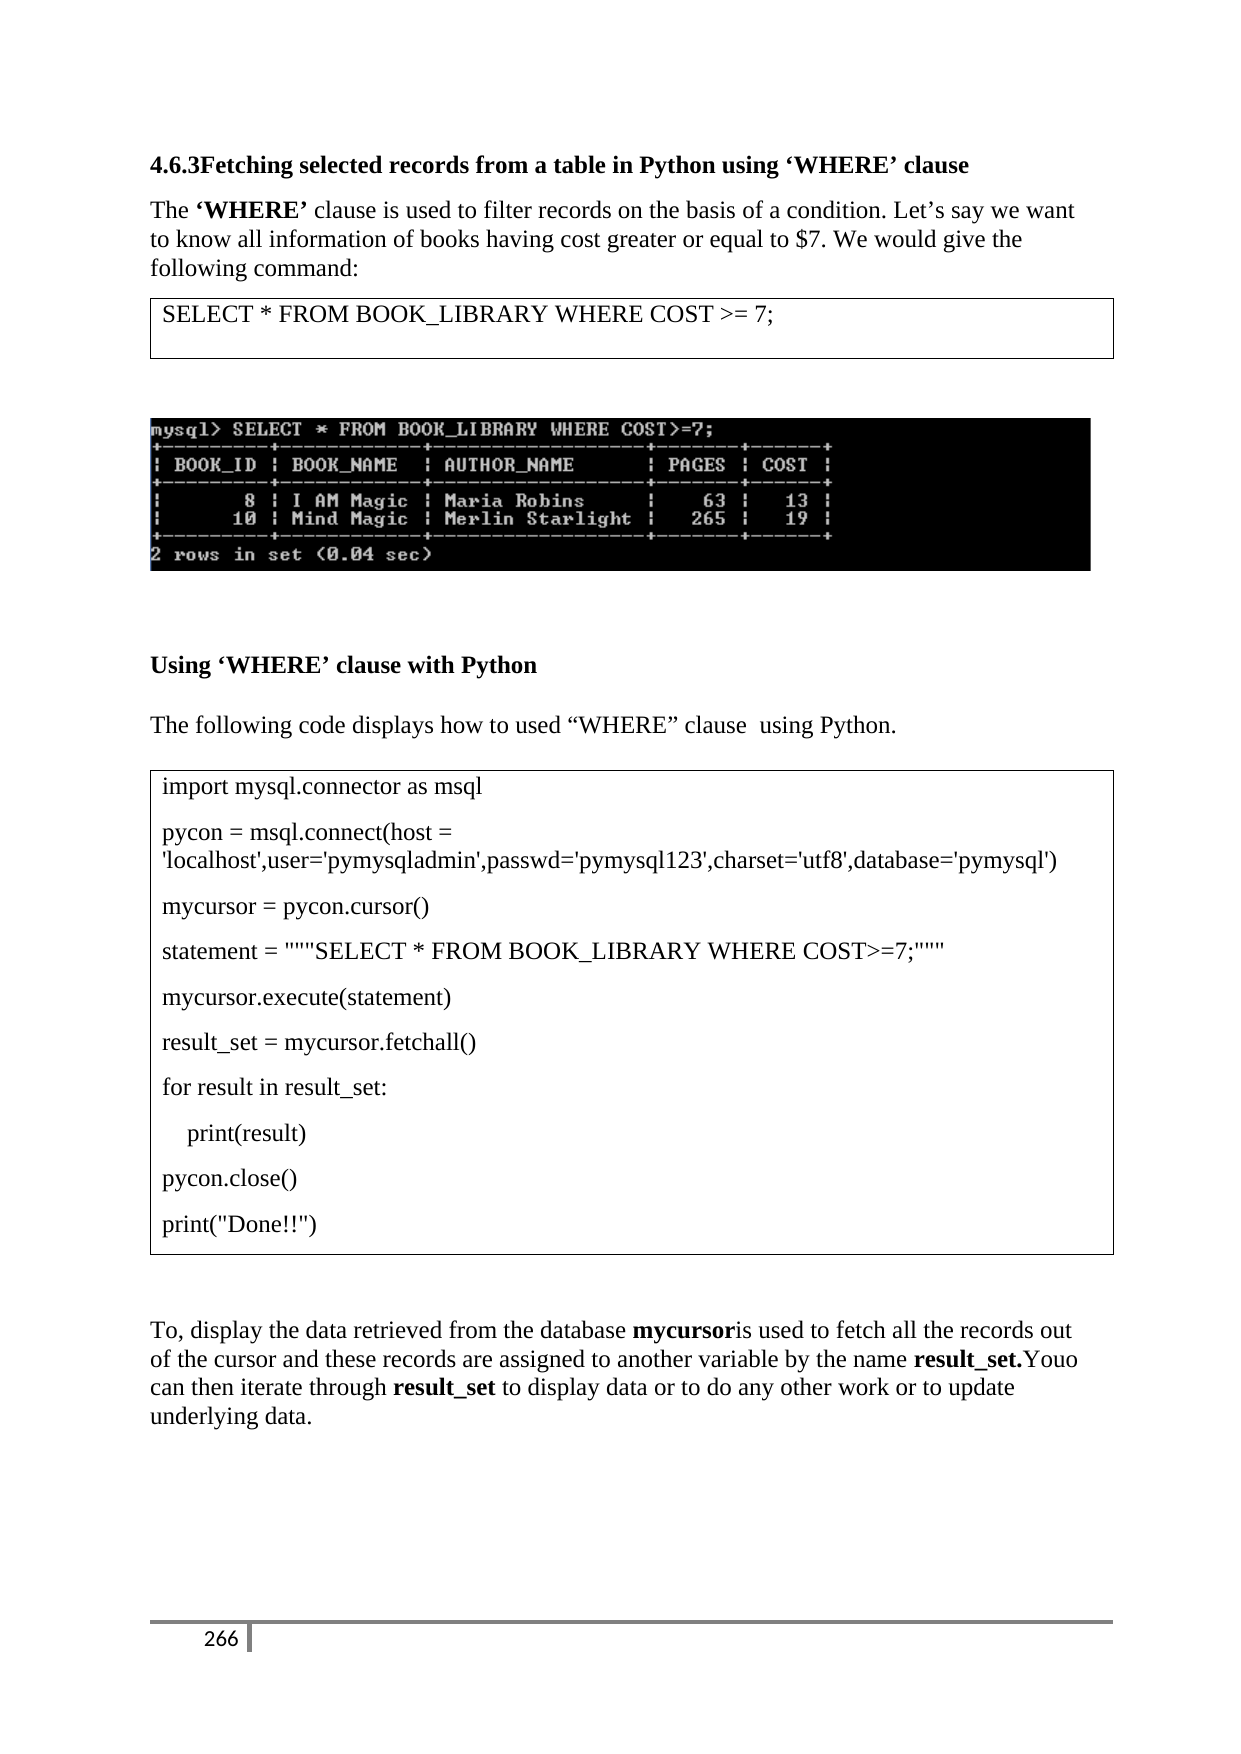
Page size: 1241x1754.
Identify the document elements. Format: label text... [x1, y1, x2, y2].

text 4.6.3Fetching selected records from a table in Python using ‘WHERE’ clause [150, 150, 1090, 179]
picture [150, 418, 1091, 571]
text The following code displays how to used “WHERE” clause using Python. [150, 710, 1090, 739]
text Using ‘WHERE’ clause with Python [150, 651, 1090, 679]
text The ‘WHERE’ clause is used to filter records on the basis of a condition. Let’s say we want to know all information of books having cost greater or equal to $7. We would give the following command: [150, 195, 1090, 282]
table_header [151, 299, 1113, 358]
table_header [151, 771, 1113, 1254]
text To, display the data retrieved from the database mycursoris used to fetch all the records out of the cursor and these records are assigned to another variable by the name result_set.Youo can then iterate through result_set to display data or to do any other work or to update underlying data. [150, 1315, 1090, 1430]
